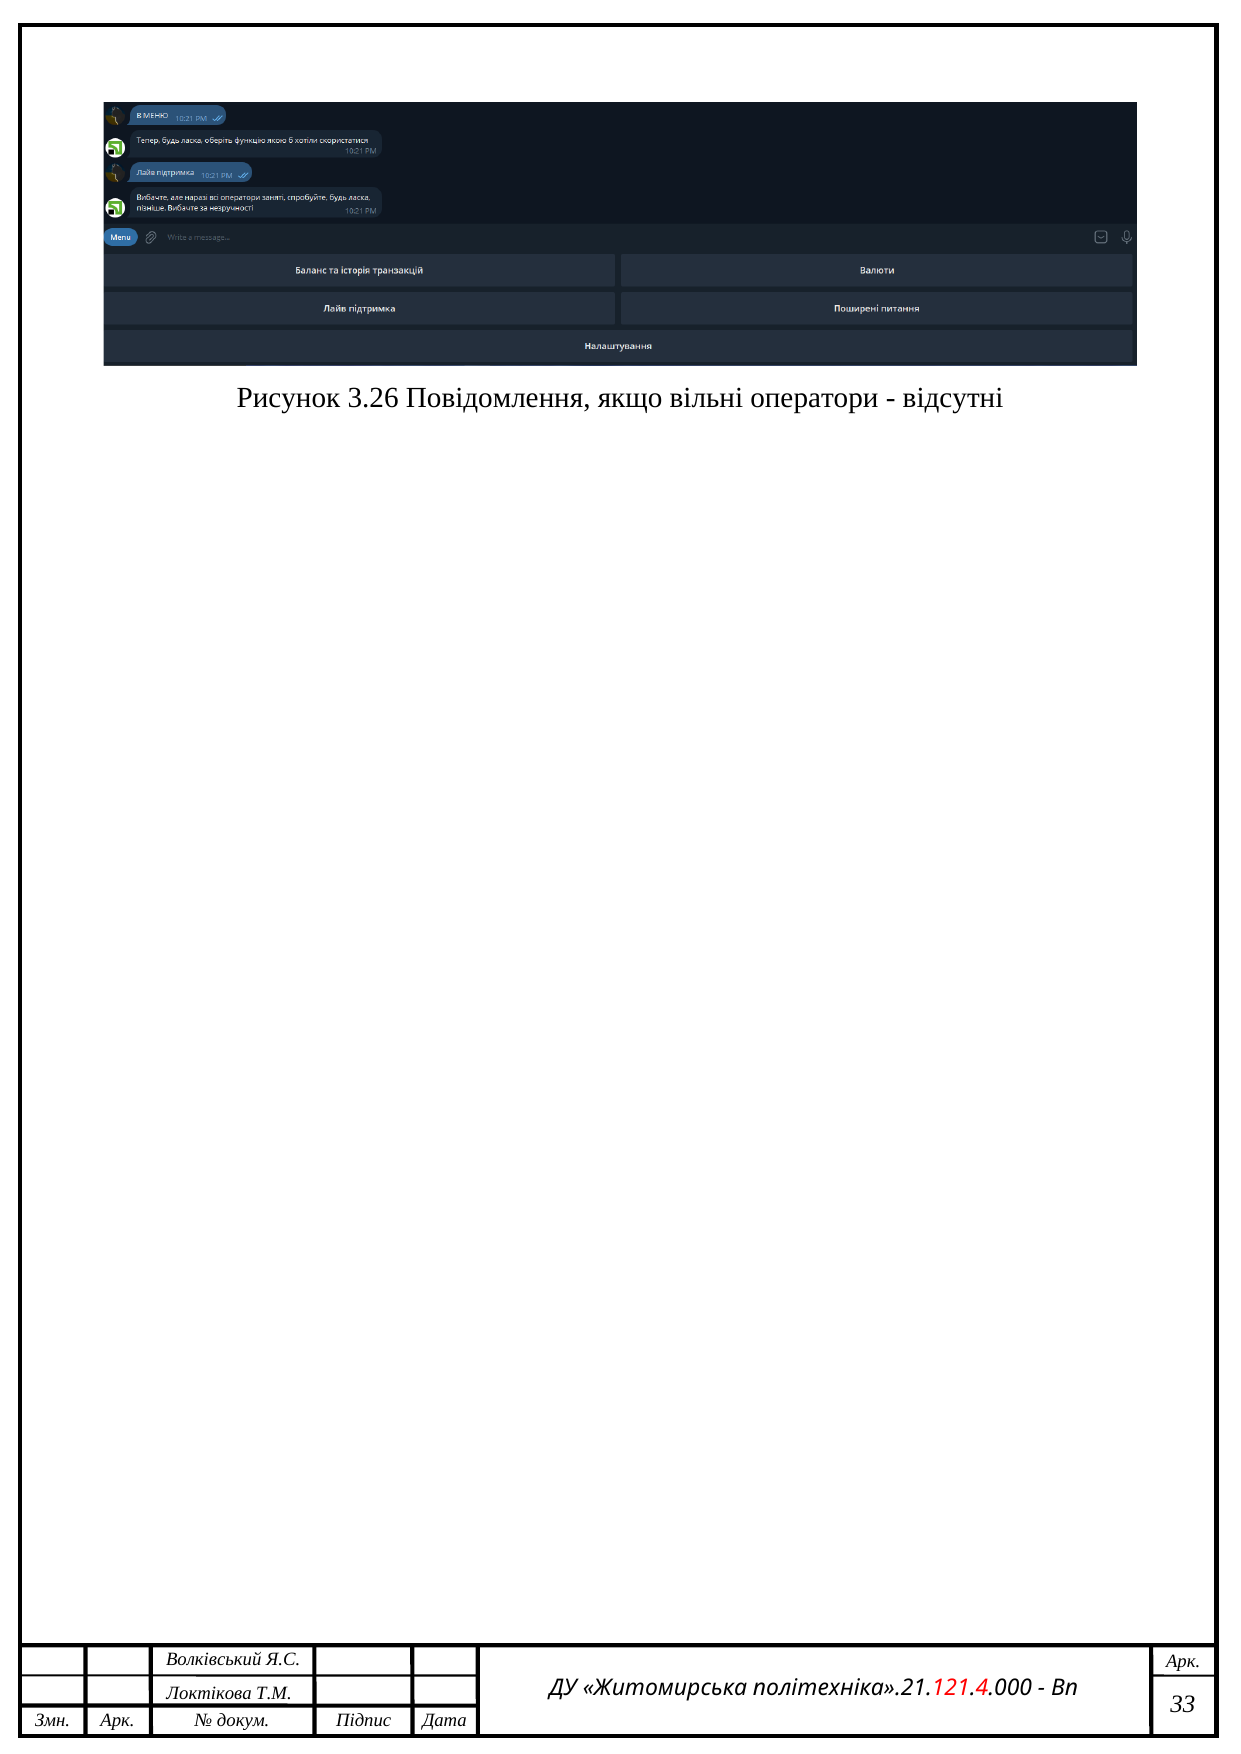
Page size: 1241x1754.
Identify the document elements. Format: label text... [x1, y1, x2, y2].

picture [103, 102, 1137, 366]
text Рисунок 3.26 Повідомлення, якщо вільні оператори - відсутні [75, 380, 1165, 413]
